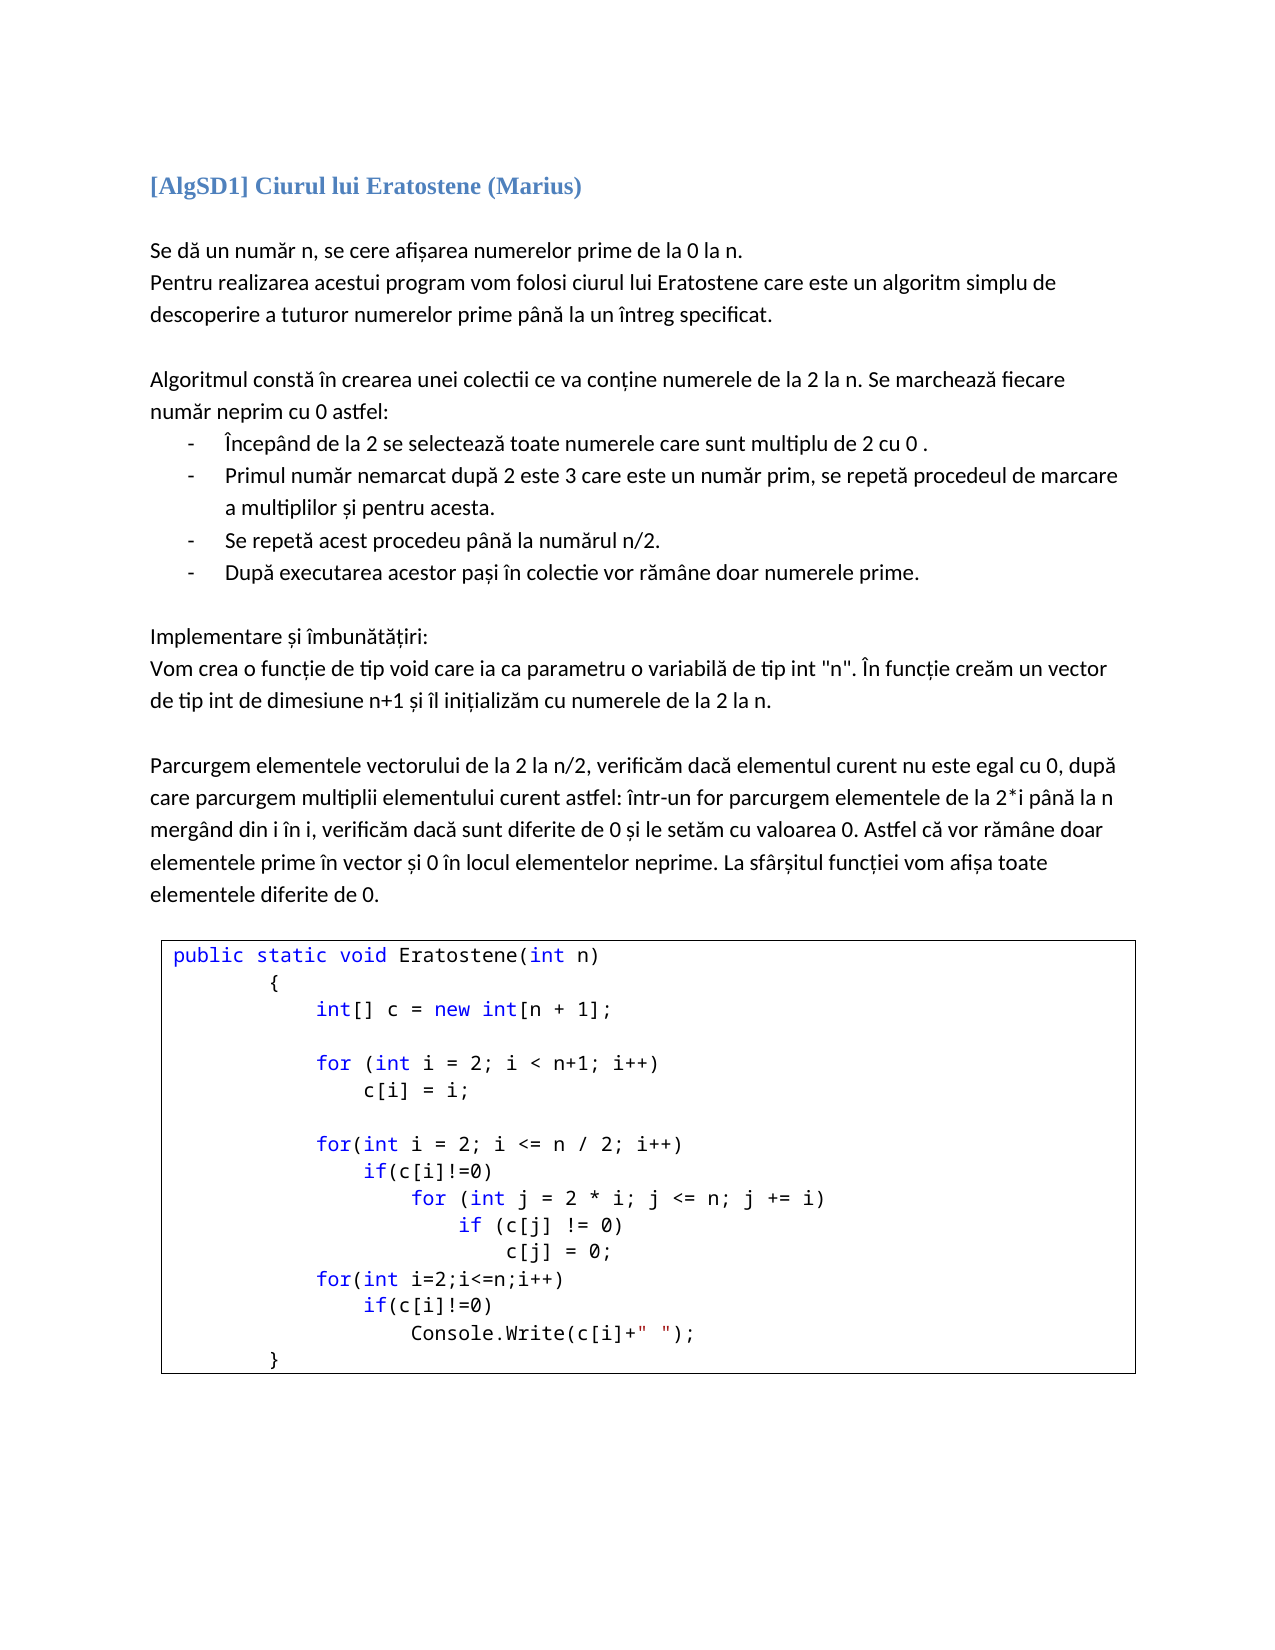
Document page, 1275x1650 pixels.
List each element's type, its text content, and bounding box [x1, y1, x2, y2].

list După executarea acestor pași în colectie vor rămâne doar numerele prime. [187, 558, 1125, 586]
text Vom crea o funcție de tip void care ia ca parametru o variabilă de tip int "n". În funcție creăm un vector de tip int de dimesiune n+1 și îl inițializăm cu numerele de la 2 la n. [150, 654, 1125, 715]
text Se dă un număr n, se cere afișarea numerelor prime de la 0 la n. [150, 236, 1125, 264]
text Algoritmul constă în crearea unei colectii ce va conține numerele de la 2 la n. Se marchează fiecare număr neprim cu 0 astfel: [150, 365, 1125, 425]
text Pentru realizarea acestui program vom folosi ciurul lui Eratostene care este un algoritm simplu de descoperire a tuturor numerelor prime până la un întreg specificat. [150, 268, 1125, 328]
table_header public static void Eratostene(int n) { int[] c = new int[n + 1]; for (int i = 2; i < n+1; i++) c[i] = i; for(int i = 2; i <= n / 2; i++) if(c[i]!=0) for (int j = 2 * i; j <= n; j += i) if (c[j] != 0) c[j] = 0; for(int i=2;i<=n;i++) if(c[i]!=0) Console.Write(c[i]+" "); } [162, 941, 1135, 1373]
list Primul număr nemarcat după 2 este 3 care este un număr prim, se repetă procedeul de marcare a multiplilor și pentru acesta. [187, 461, 1125, 522]
list Începând de la 2 se selectează toate numerele care sunt multiplu de 2 cu 0 . [187, 429, 1125, 457]
list Se repetă acest procedeu până la numărul n/2. [187, 526, 1125, 554]
subtitle [AlgSD1] Ciurul lui Eratostene (Marius) [150, 171, 1125, 199]
text Parcurgem elementele vectorului de la 2 la n/2, verificăm dacă elementul curent nu este egal cu 0, după care parcurgem multiplii elementului curent astfel: într-un for parcurgem elementele de la 2*i până la n mergând din i în i, verificăm dacă sunt diferite de 0 și le setăm cu valoarea 0. Astfel că vor rămâne doar elementele prime în vector și 0 în locul elementelor neprime. La sfârșitul funcției vom afișa toate elementele diferite de 0. [150, 751, 1125, 908]
text Implementare și îmbunătățiri: [150, 622, 1125, 650]
